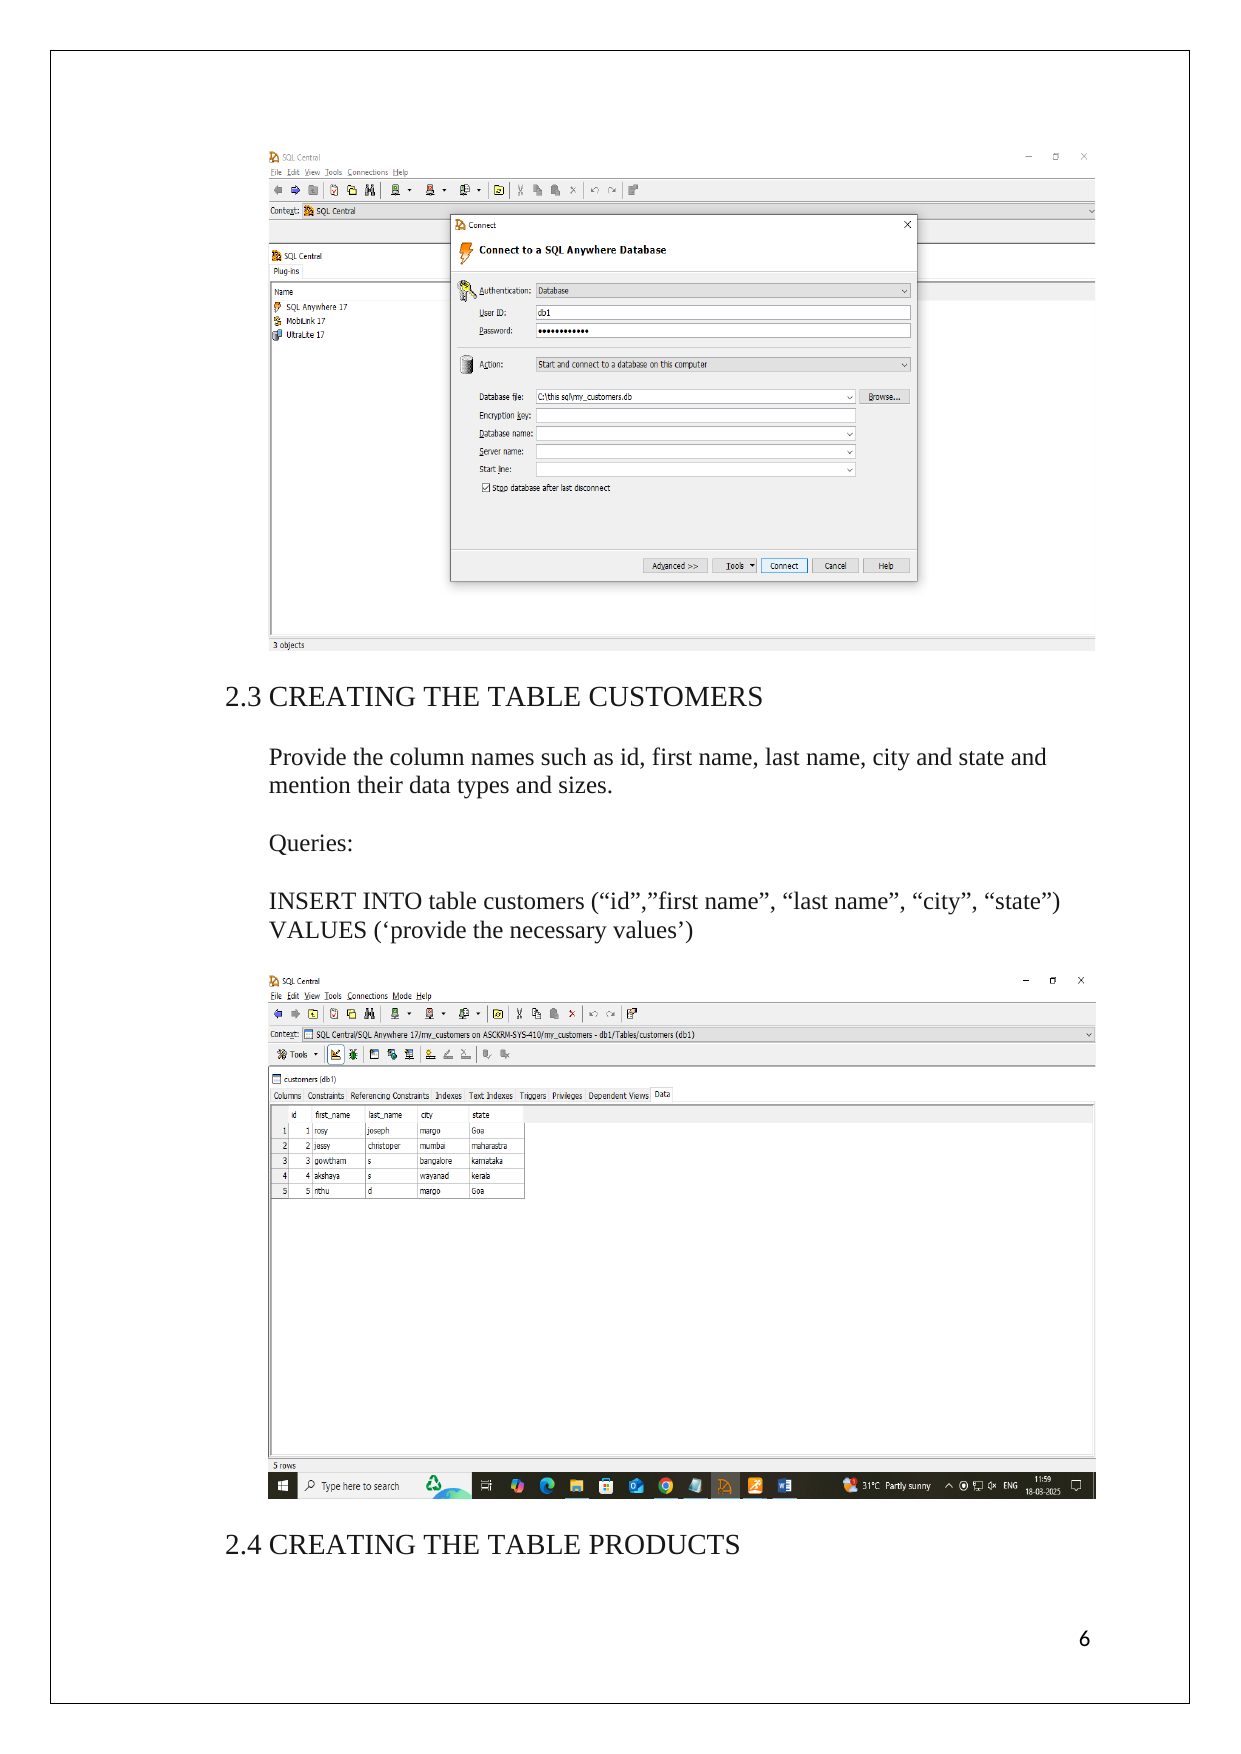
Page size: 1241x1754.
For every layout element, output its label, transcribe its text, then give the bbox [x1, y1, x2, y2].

picture [268, 150, 1096, 651]
text INSERT INTO table customers (“id”,”first name”, “last name”, “city”, “state”) VALUES (‘provide the necessary values’) [269, 886, 1090, 944]
list CREATING THE TABLE PRODUCTS [225, 1527, 1090, 1561]
text Provide the column names such as id, first name, last name, city and state and mention their data types and sizes. [269, 742, 1090, 799]
text Queries: [269, 828, 1090, 857]
picture [268, 973, 1096, 1499]
list CREATING THE TABLE CUSTOMERS [225, 679, 1090, 713]
